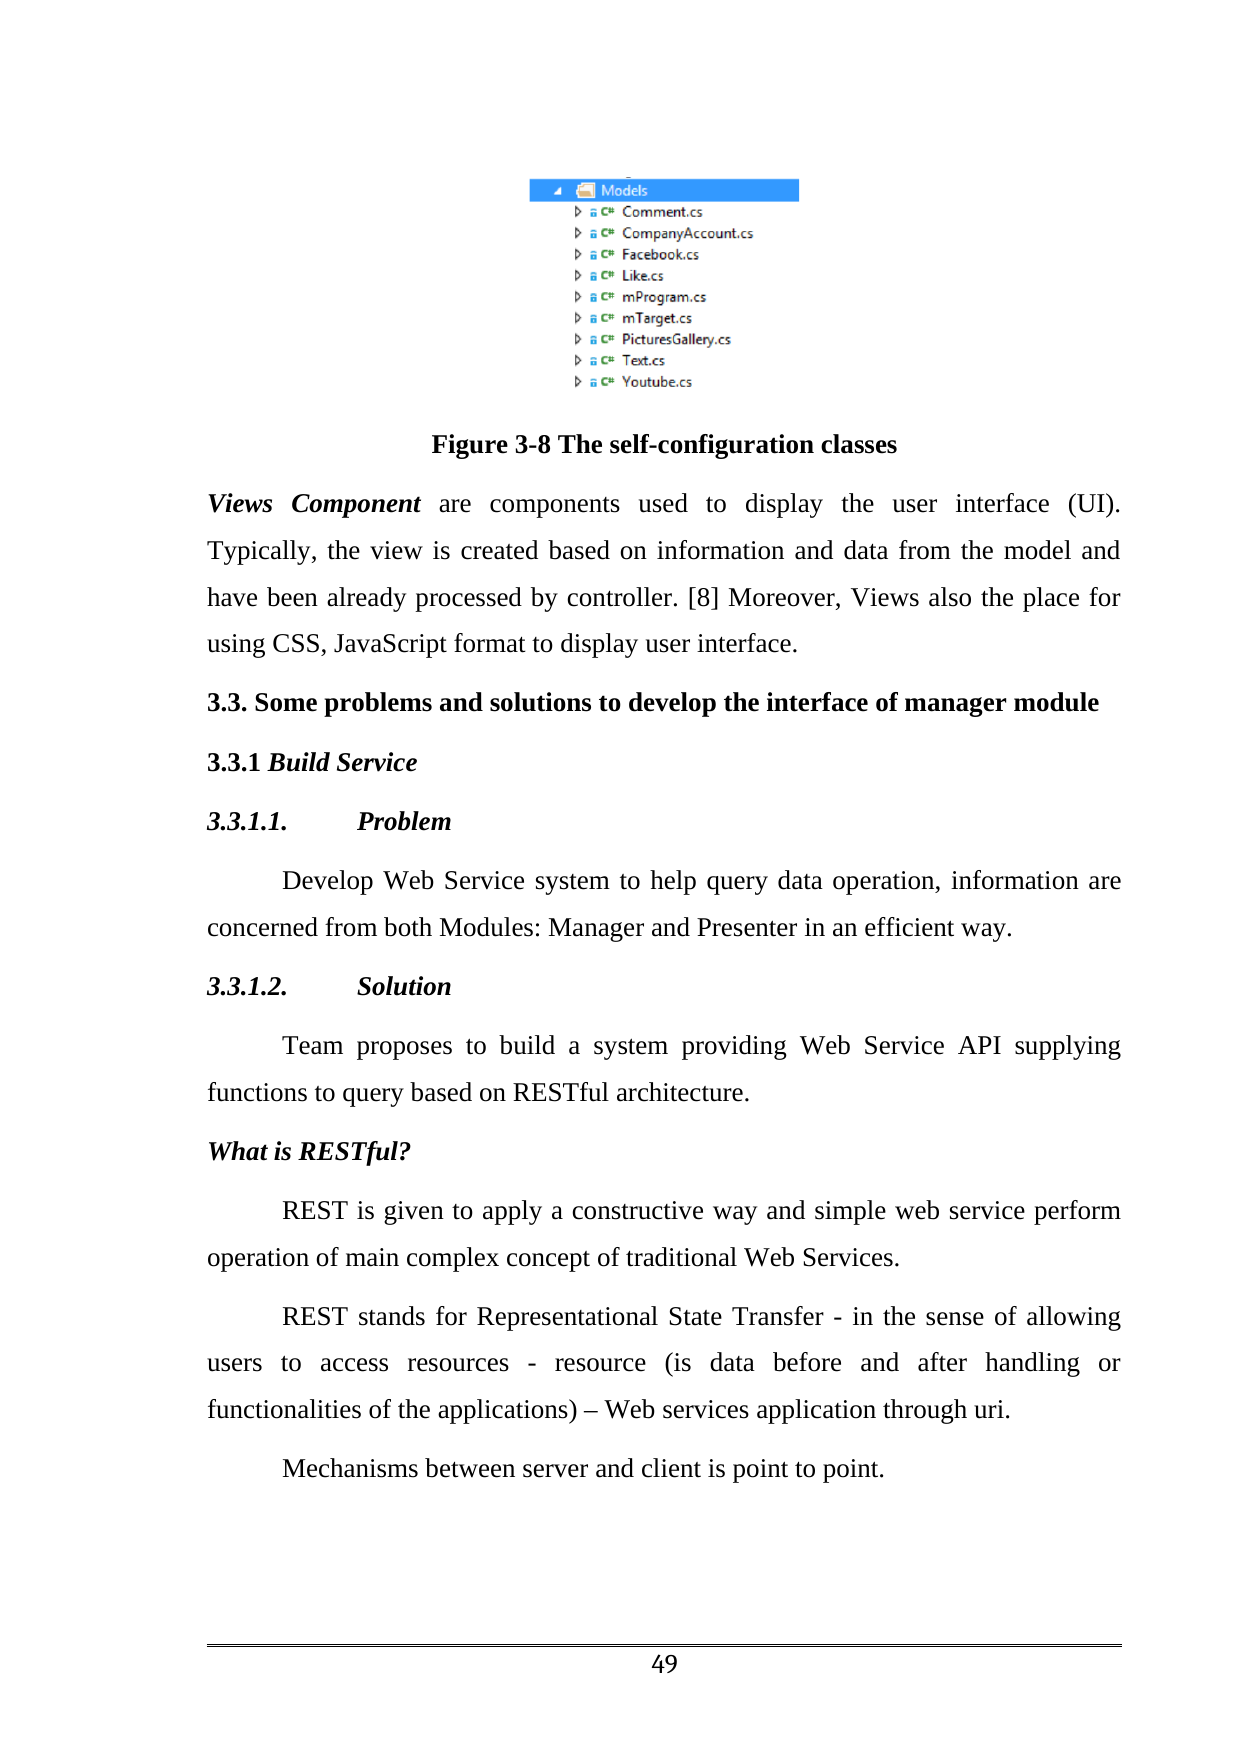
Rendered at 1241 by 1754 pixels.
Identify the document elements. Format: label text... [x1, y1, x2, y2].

text Views Component are components used to display the user interface (UI). Typically, the view is created based on information and data from the model and have been already processed by controller. [8] Moreover, Views also the place for using CSS, JavaScript format to display user interface. [207, 487, 1122, 658]
picture [529, 177, 800, 401]
text Team proposes to build a system providing Web Service API supplying functions to query based on RESTful architecture. [207, 1029, 1122, 1107]
text What is RESTful? [207, 1135, 1122, 1166]
text REST stands for Representational State Transfer - in the sense of allowing users to access resources - resource (is data before and after handling or functionalities of the applications) – Web services application through uri. [207, 1300, 1122, 1424]
text 3.3.1.1. Problem [207, 805, 1122, 836]
text Figure 3-8 The self-configuration classes [207, 428, 1122, 459]
text REST is given to apply a constructive way and simple web service perform operation of main complex concept of traditional Web Services. [207, 1194, 1122, 1272]
text 3.3. Some problems and solutions to develop the interface of manager module [207, 686, 1122, 718]
text 3.3.1 Build Service [207, 746, 1122, 777]
text Develop Web Service system to help query data operation, information are concerned from both Modules: Manager and Presenter in an efficient way. [207, 864, 1122, 942]
text Mechanisms between server and client is point to point. [207, 1452, 1122, 1483]
text 3.3.1.2. Solution [207, 970, 1122, 1001]
